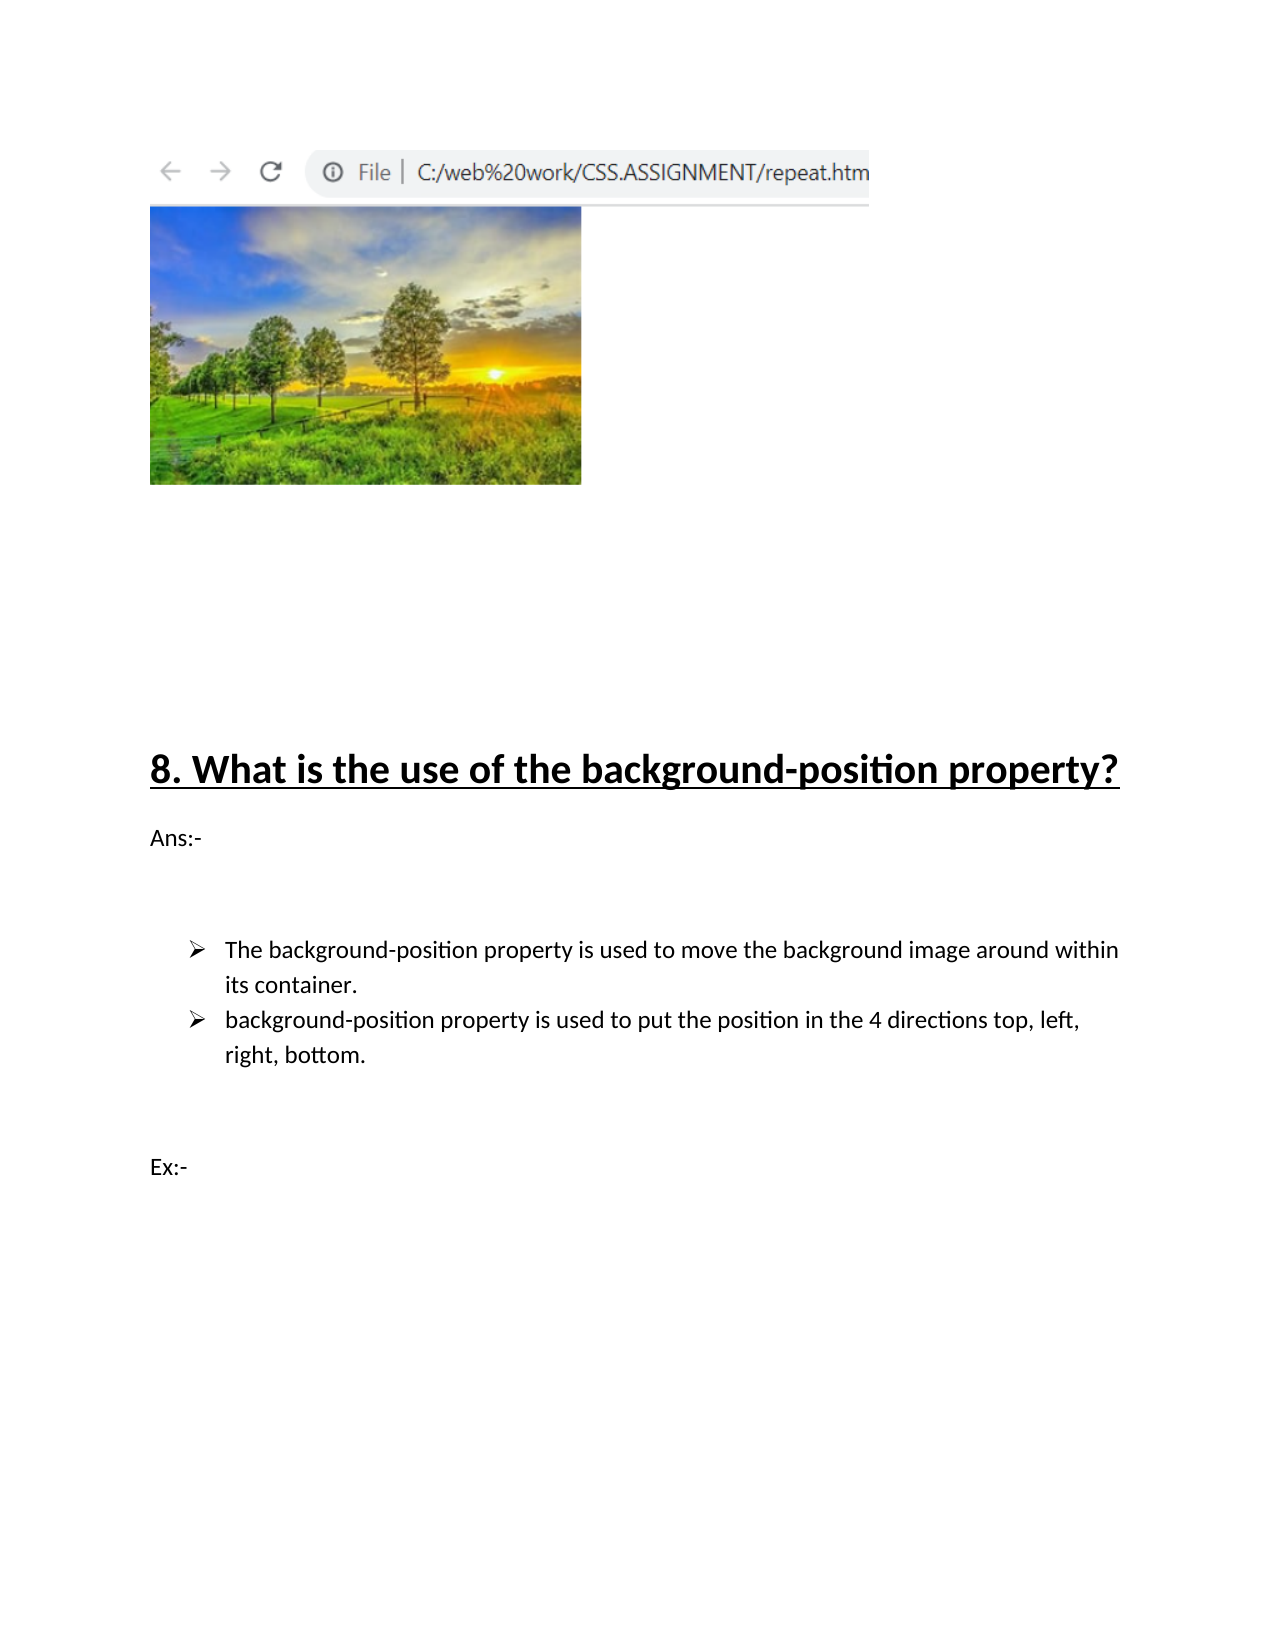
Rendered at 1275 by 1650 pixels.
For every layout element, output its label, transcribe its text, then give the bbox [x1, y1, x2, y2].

text 8. What is the use of the background-position property? [150, 743, 1125, 794]
list The background-position property is used to move the background image around within its container. [187, 934, 1125, 1000]
text Ex:- [150, 1151, 1125, 1181]
picture [150, 150, 869, 663]
text Ans:- [150, 823, 1125, 853]
list background-position property is used to put the position in the 4 directions top, left, right, bottom. [187, 1004, 1125, 1070]
